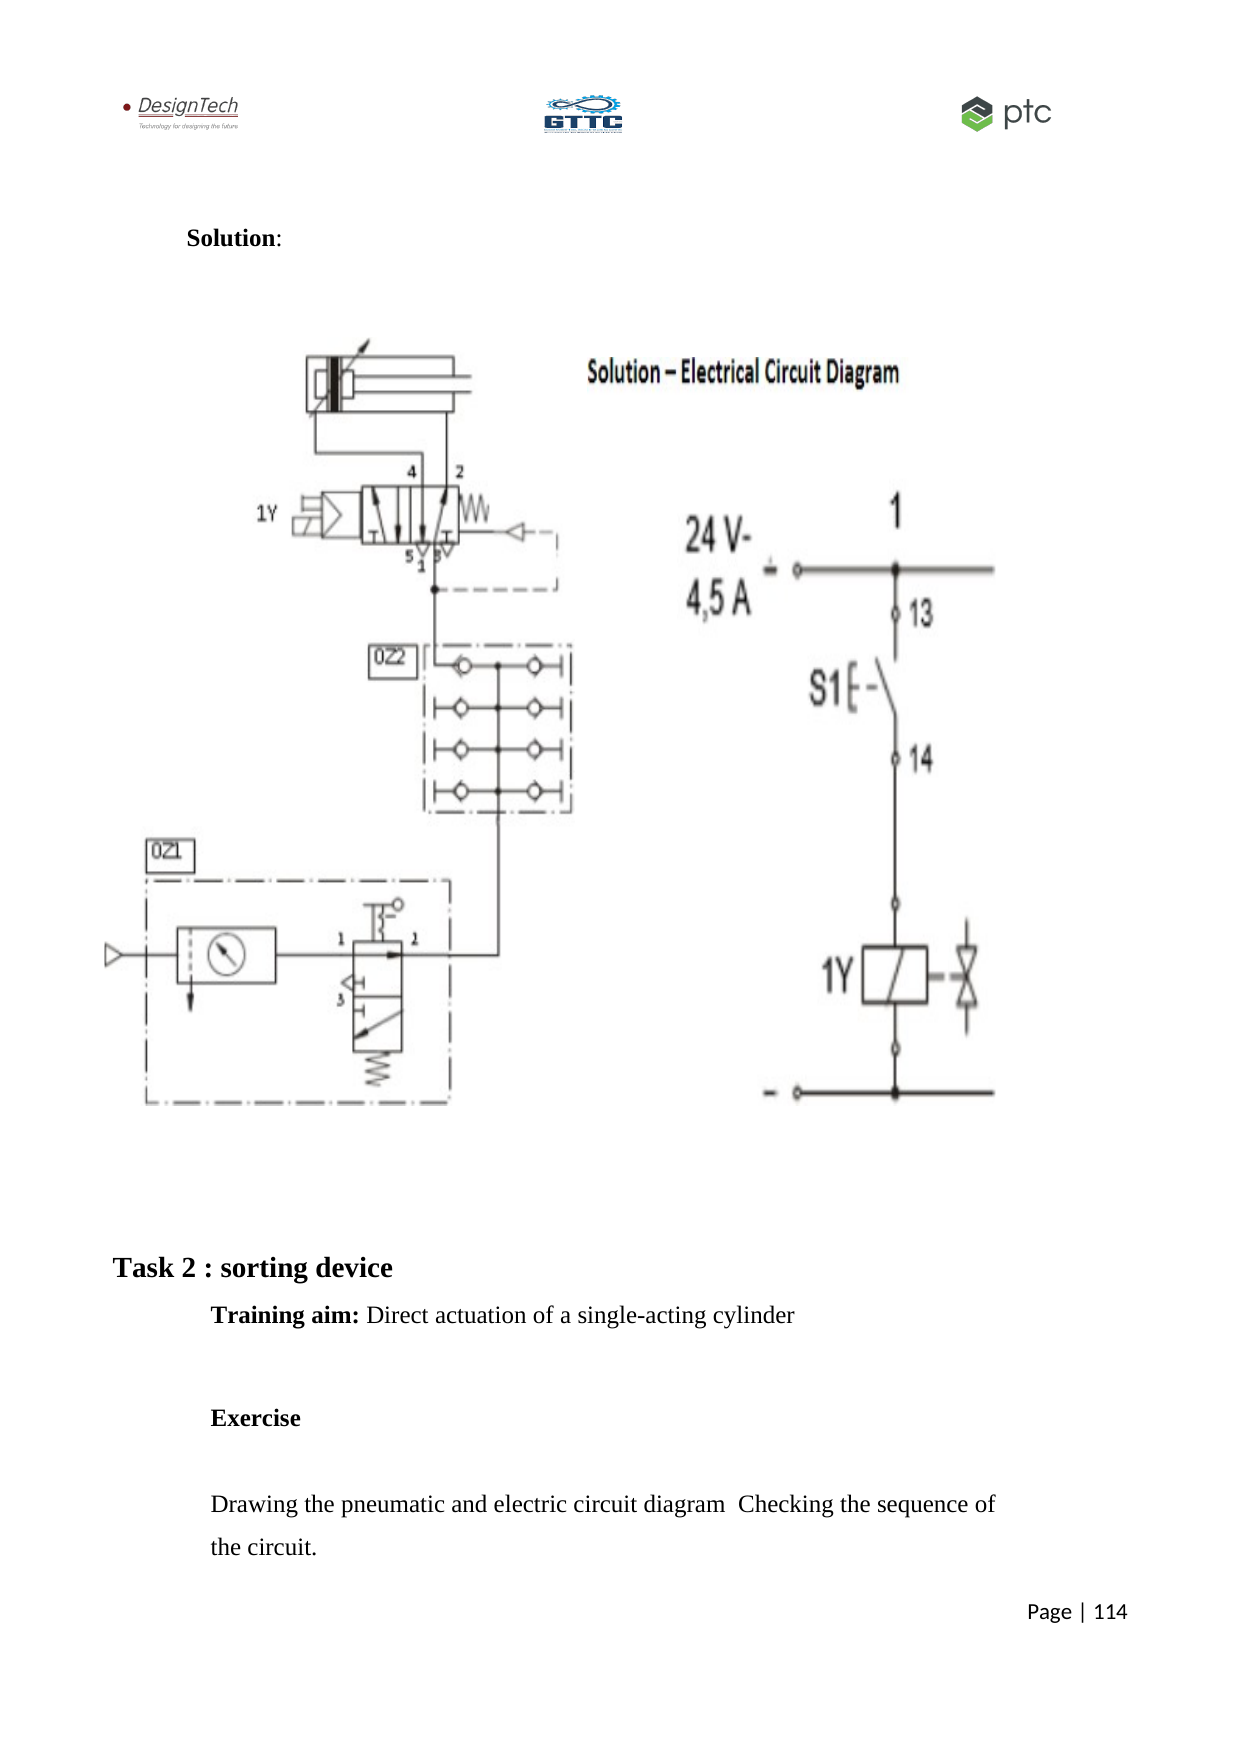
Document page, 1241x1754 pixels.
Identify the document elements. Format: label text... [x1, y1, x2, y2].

picture [112, 86, 249, 140]
text Drawing the pneumatic and electric circuit diagram Checking the sequence of the circuit. [210, 1489, 1013, 1561]
subtitle Task 2 : sorting device [112, 1250, 1128, 1283]
text Training aim: Direct actuation of a single-acting cylinder [210, 1300, 1128, 1329]
text Solution: [186, 223, 1128, 252]
picture [528, 88, 638, 140]
picture [587, 357, 996, 1106]
picture [104, 337, 575, 1106]
subtitle Exercise [210, 1403, 1128, 1432]
picture [960, 88, 1053, 140]
